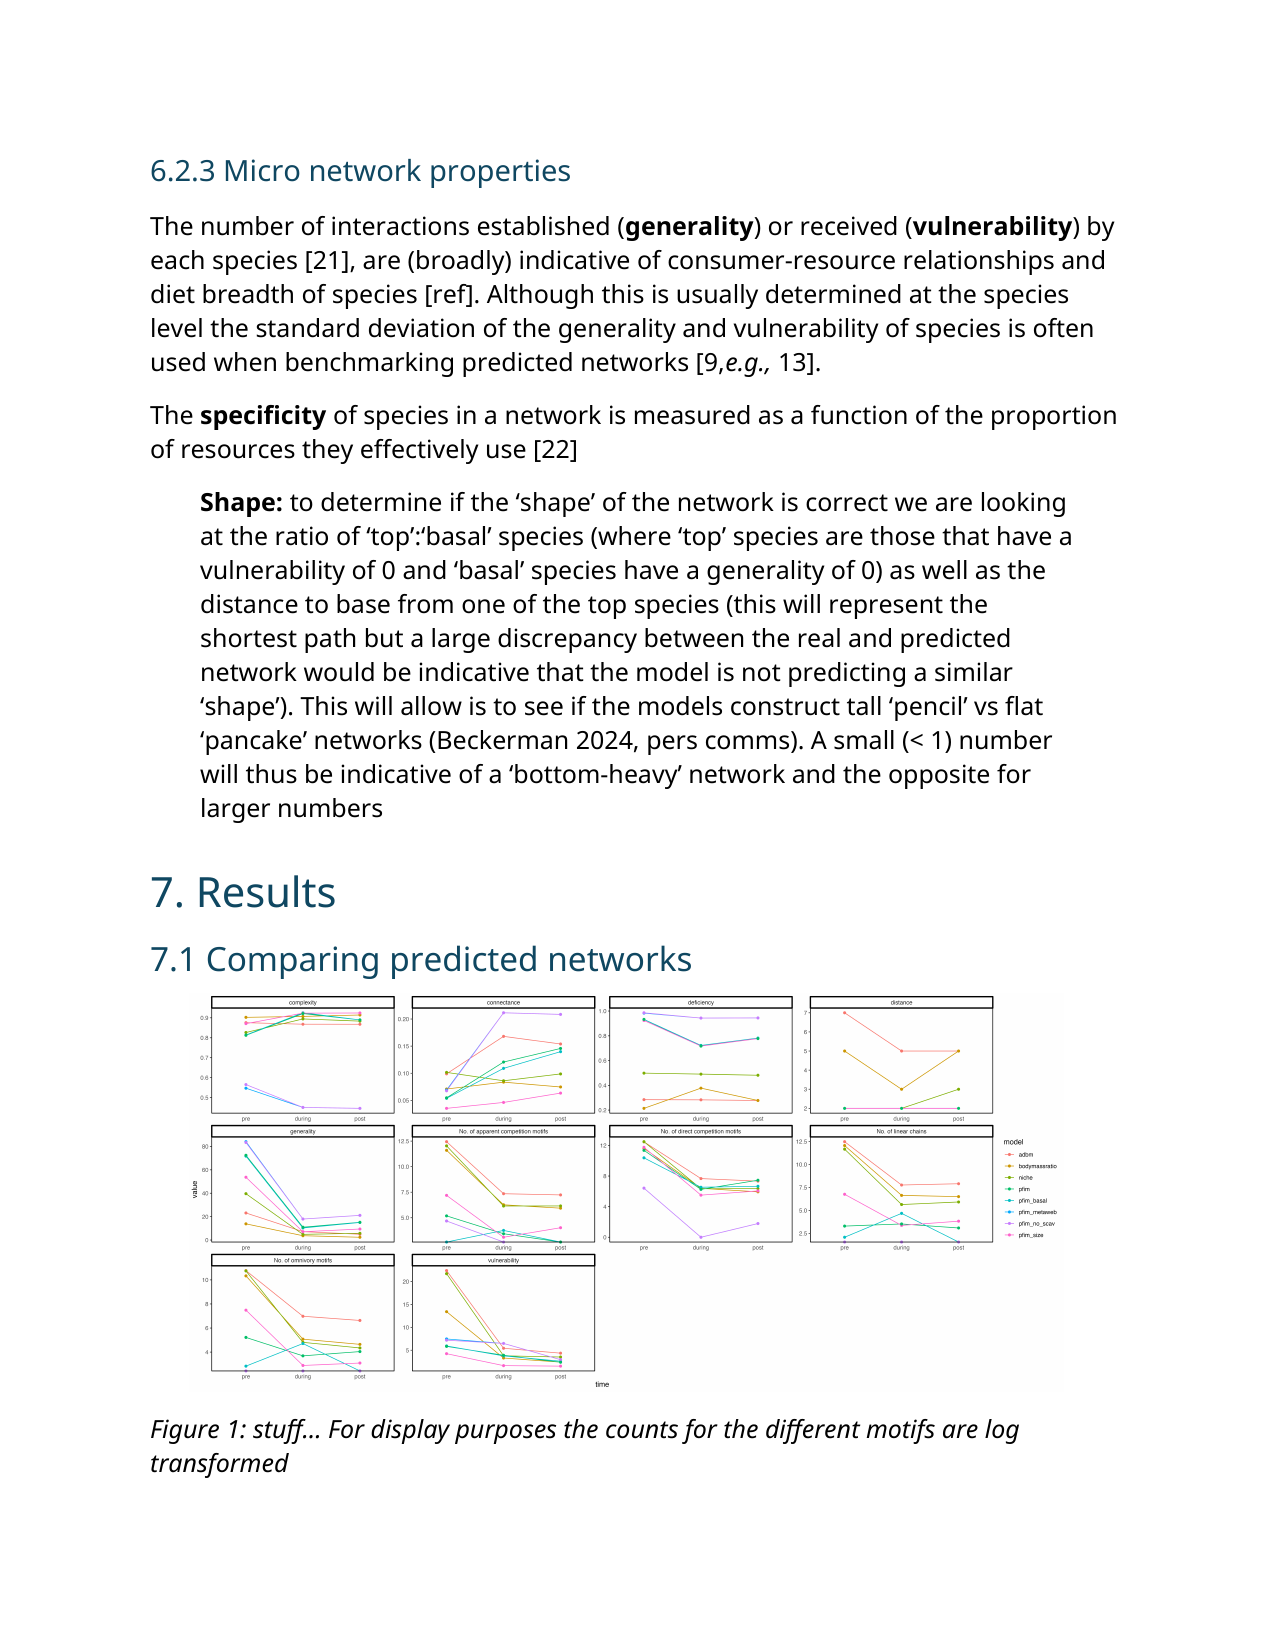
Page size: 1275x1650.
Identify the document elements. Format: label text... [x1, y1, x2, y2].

text Shape: to determine if the ‘shape’ of the network is correct we are looking at the ratio of ‘top’:‘basal’ species (where ‘top’ species are those that have a vulnerability of 0 and ‘basal’ species have a generality of 0) as well as the distance to base from one of the top species (this will represent the shortest path but a large discrepancy between the real and predicted network would be indicative that the model is not predicting a similar ‘shape’). This will allow is to see if the models construct tall ‘pencil’ vs flat ‘pancake’ networks (Beckerman 2024, pers comms). A small (< 1) number will thus be indicative of a ‘bottom-heavy’ network and the opposite for larger numbers [200, 484, 1075, 825]
subtitle 6.2.3 Micro network properties [150, 150, 1125, 190]
picture [188, 993, 1064, 1392]
text The specificity of species in a network is measured as a function of the proportion of resources they effectively use [22] [150, 397, 1125, 466]
table_header Figure 1: stuff… For display purposes the counts for the different motifs are log transformed [139, 990, 1114, 1493]
text The number of interactions established (generality) or received (vulnerability) by each species [21], are (broadly) indicative of consumer-resource relationships and diet breadth of species [ref]. Although this is usually determined at the species level the standard deviation of the generality and vulnerability of species is often used when benchmarking predicted networks [9,e.g., 13]. [150, 208, 1125, 379]
subtitle 7.1 Comparing predicted networks [150, 936, 1125, 981]
subtitle 7. Results [150, 862, 1125, 919]
